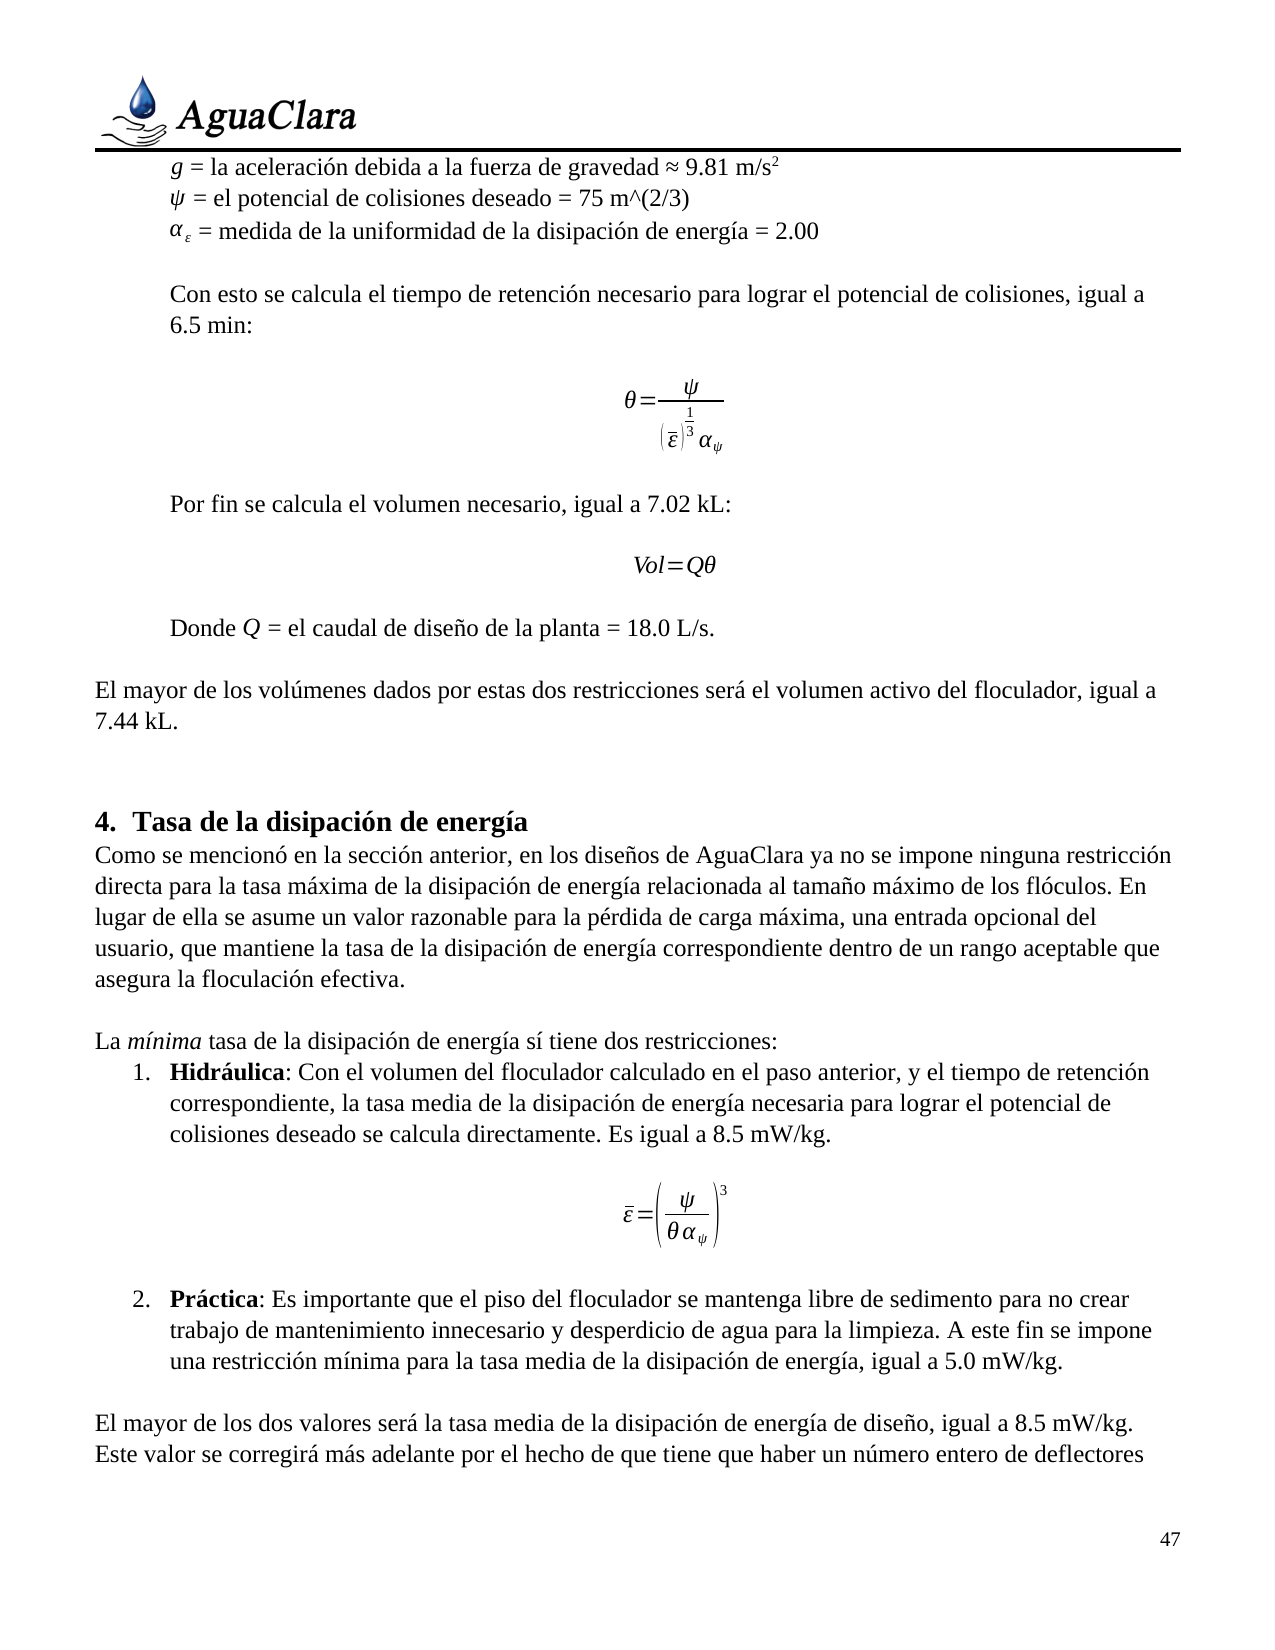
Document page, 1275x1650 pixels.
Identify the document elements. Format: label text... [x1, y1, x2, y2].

text La mínima tasa de la disipación de energía sí tiene dos restricciones: [94, 1026, 1181, 1055]
text El mayor de los volúmenes dados por estas dos restricciones será el volumen activo del floculador, igual a 7.44 kL. [94, 675, 1181, 735]
subtitle Tasa de la disipación de energía [94, 804, 1181, 837]
list Hidráulica: Con el volumen del floculador calculado en el paso anterior, y el tiempo de retención correspondiente, la tasa media de la disipación de energía necesaria para lograr el potencial de colisiones deseado se calcula directamente. Es igual a 8.5 mW/kg. [132, 1057, 1181, 1148]
list Donde = el caudal de diseño de la planta = 18.0 L/s. [169, 613, 1181, 642]
list Con esto se calcula el tiempo de retención necesario para lograr el potencial de colisiones, igual a 6.5 min: [169, 279, 1181, 339]
picture [94, 75, 373, 148]
list = el potencial de colisiones deseado = 75 m^(2/3) [169, 183, 1181, 212]
list Práctica: Es importante que el piso del floculador se mantenga libre de sedimento para no crear trabajo de mantenimiento innecesario y desperdicio de agua para la limpieza. A este fin se impone una restricción mínima para la tasa media de la disipación de energía, igual a 5.0 mW/kg. [132, 1284, 1181, 1375]
list Por fin se calcula el volumen necesario, igual a 7.02 kL: [169, 489, 1181, 518]
list = la aceleración debida a la fuerza de gravedad ≈ 9.81 m/s2 [169, 152, 1181, 181]
text Como se mencionó en la sección anterior, en los diseños de AguaClara ya no se impone ninguna restricción directa para la tasa máxima de la disipación de energía relacionada al tamaño máximo de los flóculos. En lugar de ella se asume un valor razonable para la pérdida de carga máxima, una entrada opcional del usuario, que mantiene la tasa de la disipación de energía correspondiente dentro de un rango aceptable que asegura la floculación efectiva. [94, 840, 1181, 993]
list = medida de la uniformidad de la disipación de energía = 2.00 [169, 214, 1181, 246]
